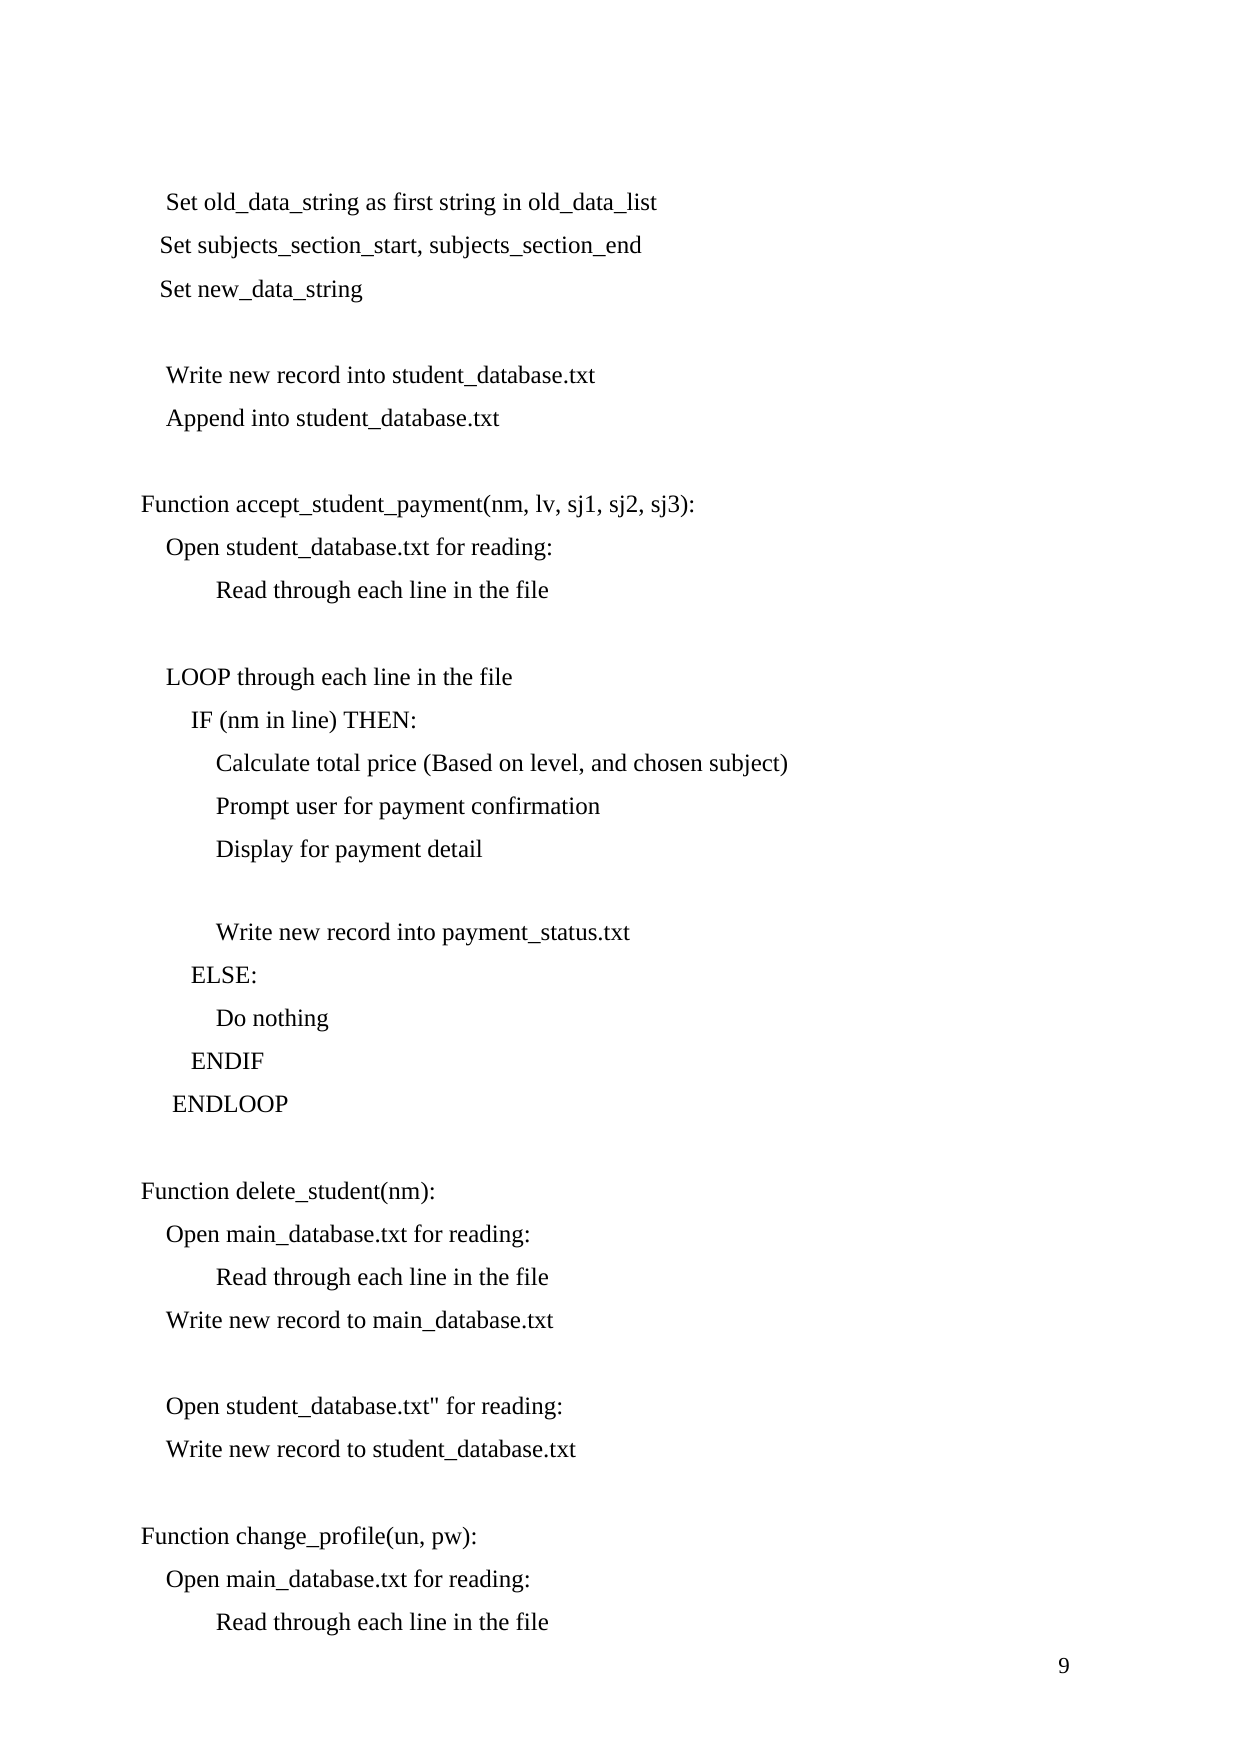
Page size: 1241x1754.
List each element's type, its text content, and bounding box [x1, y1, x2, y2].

text Set subjects_section_start, subjects_section_end [141, 231, 1069, 259]
text Read through each line in the file [141, 1262, 1069, 1291]
text Set new_data_string [141, 274, 1069, 302]
text LOOP through each line in the file [141, 662, 1069, 691]
text Open main_database.txt for reading: [141, 1564, 1069, 1593]
text Read through each line in the file [141, 576, 1069, 604]
text ENDIF [141, 1046, 1069, 1075]
text Open main_database.txt for reading: [141, 1219, 1069, 1248]
text Open student_database.txt" for reading: [141, 1391, 1069, 1420]
text Calculate total price (Based on level, and chosen subject) [141, 748, 1069, 777]
text Append into student_database.txt [141, 403, 1069, 432]
text Display for payment detail [141, 834, 1069, 863]
text Open student_database.txt for reading: [141, 532, 1069, 561]
text ELSE: [141, 960, 1069, 989]
text Write new record into payment_status.txt [216, 917, 1069, 946]
text Write new record to student_database.txt [141, 1434, 1069, 1463]
text Function change_profile(un, pw): [141, 1521, 1069, 1549]
text Function delete_student(nm): [141, 1176, 1069, 1204]
text Prompt user for payment confirmation [141, 791, 1069, 820]
text ENDLOOP [141, 1089, 1069, 1118]
text Write new record into student_database.txt [141, 360, 1069, 389]
text Set old_data_string as first string in old_data_list [141, 187, 1069, 216]
text Function accept_student_payment(nm, lv, sj1, sj2, sj3): [141, 489, 1069, 518]
text Do nothing [141, 1003, 1069, 1032]
text Read through each line in the file [141, 1607, 1069, 1636]
text IF (nm in line) THEN: [141, 705, 1069, 734]
text Write new record to main_database.txt [141, 1305, 1069, 1334]
